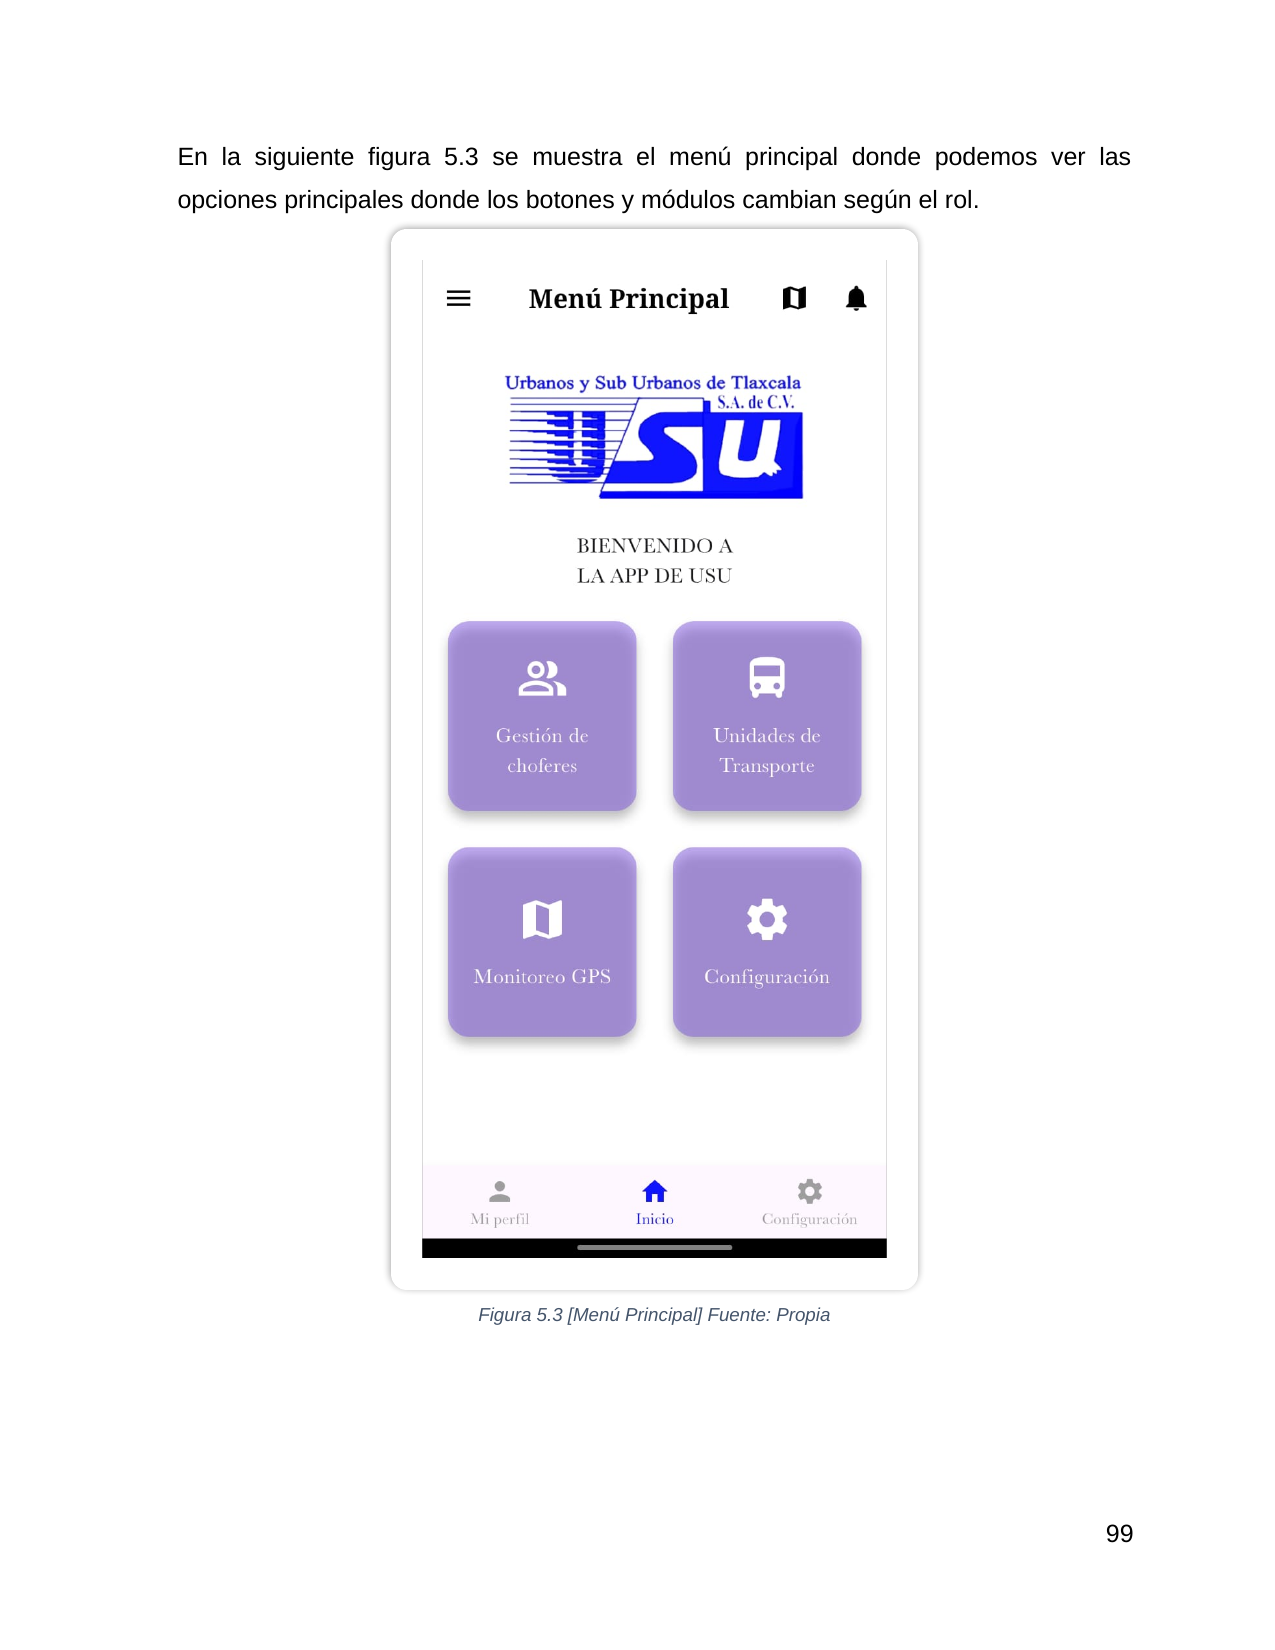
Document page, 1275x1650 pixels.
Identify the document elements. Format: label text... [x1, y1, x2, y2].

text En la siguiente figura 5.3 se muestra el menú principal donde podemos ver las opciones principales donde los botones y módulos cambian según el rol. [177, 142, 1133, 214]
text Figura 5.3 [Menú Principal] Fuente: Propia [177, 1304, 1133, 1326]
picture [422, 260, 887, 1258]
